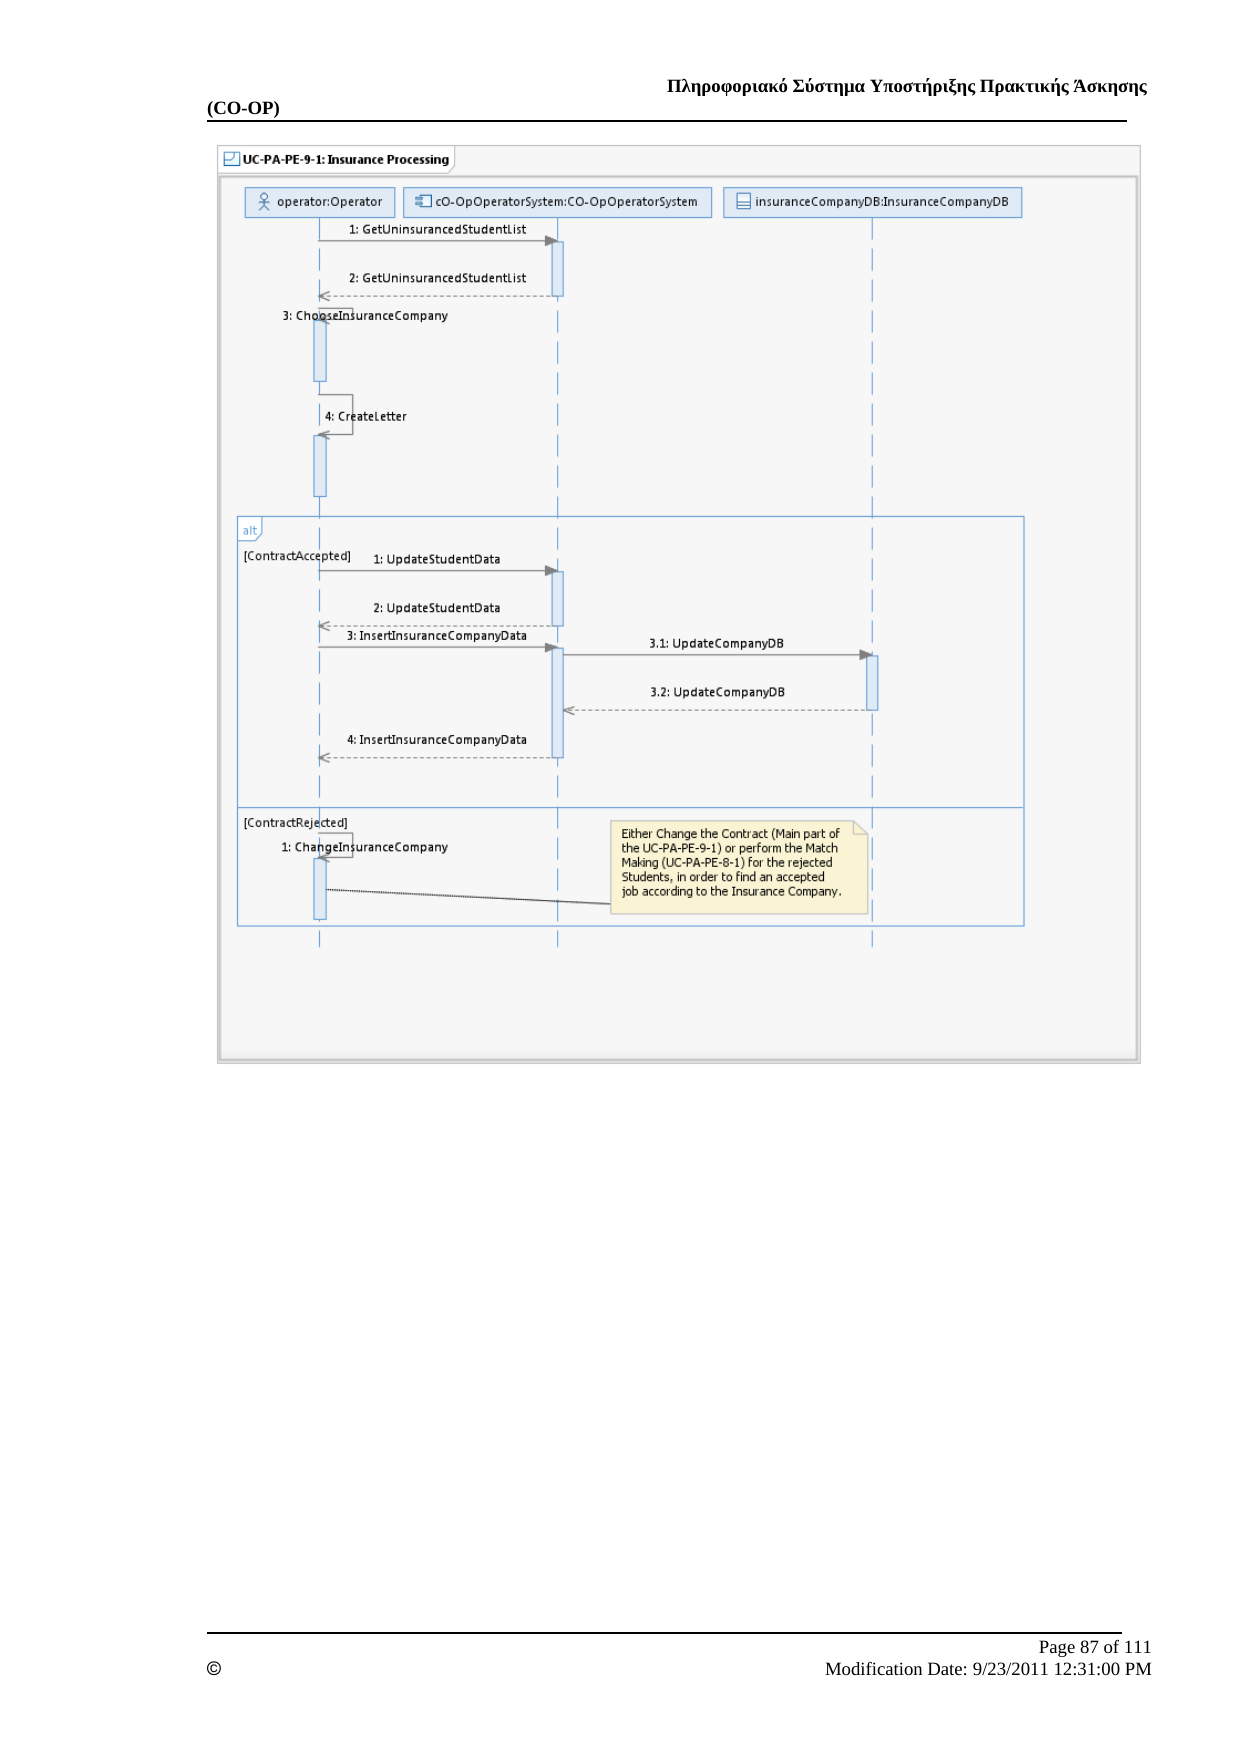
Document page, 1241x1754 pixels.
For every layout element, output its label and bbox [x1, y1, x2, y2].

picture [206, 134, 1152, 1075]
